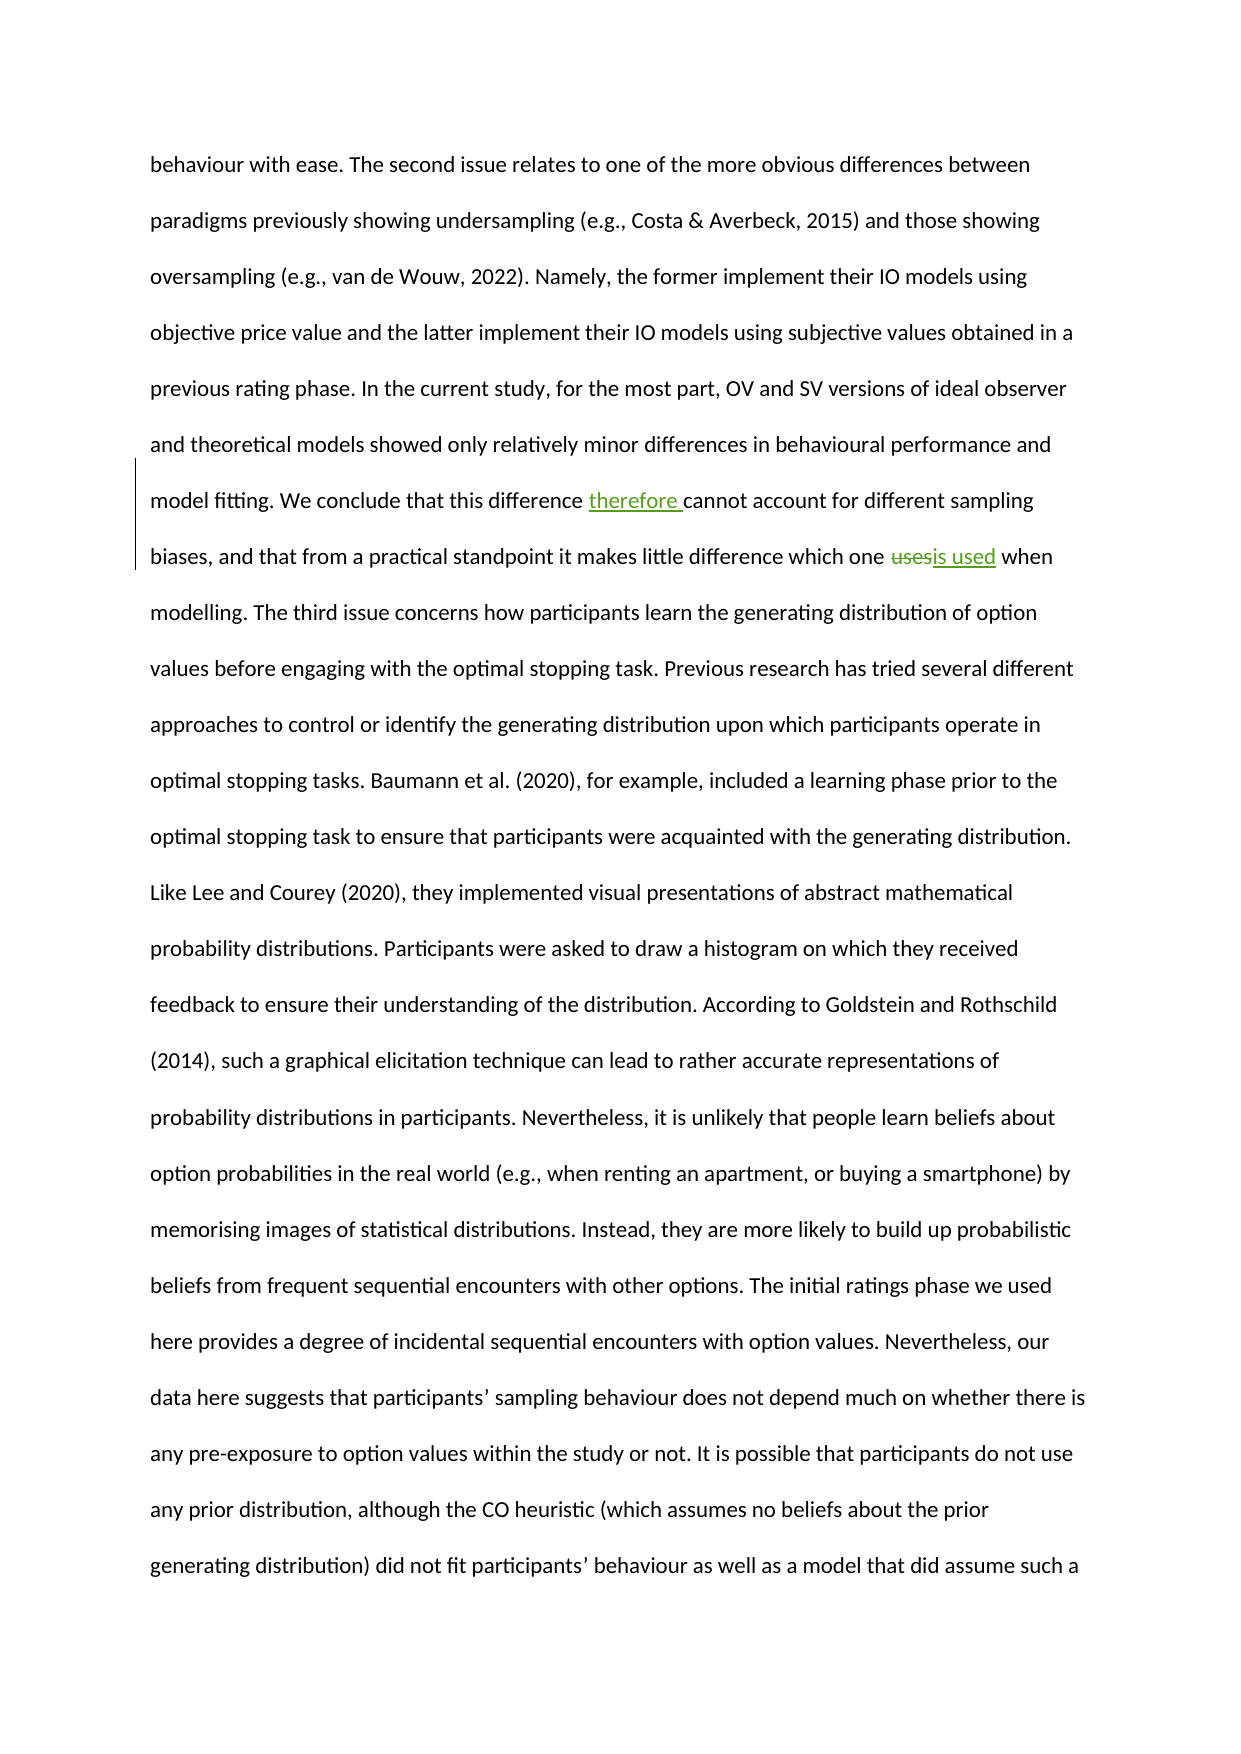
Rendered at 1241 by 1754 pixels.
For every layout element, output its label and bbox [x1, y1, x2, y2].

text [150, 150, 1090, 1579]
